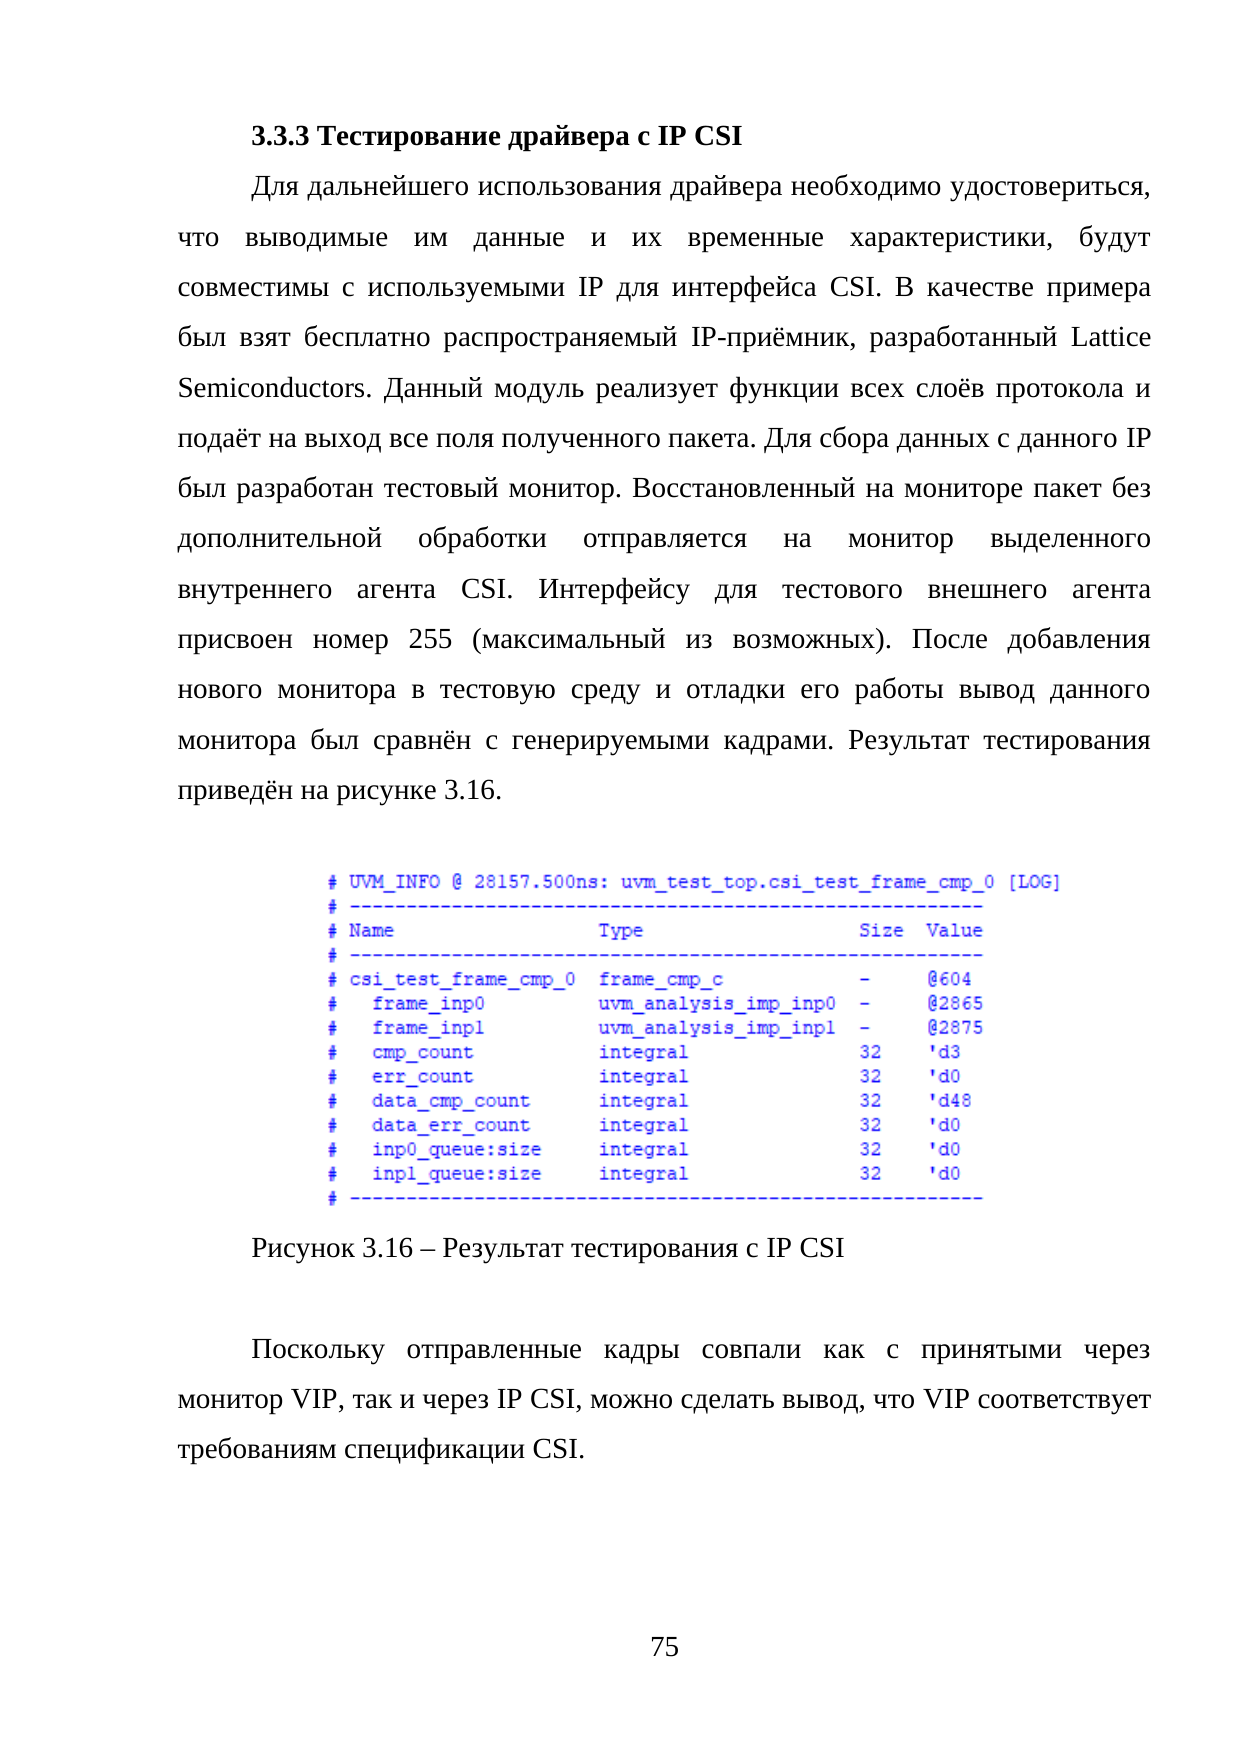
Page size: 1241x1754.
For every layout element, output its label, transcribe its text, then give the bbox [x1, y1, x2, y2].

text Для дальнейшего использования драйвера необходимо удостовериться, что выводимые им данные и их временные характеристики, будут совместимы с используемыми IP для интерфейса CSI. В качестве примера был взят бесплатно распространяемый IP-приёмник, разработанный Lattice Semiconductors. Данный модуль реализует функции всех слоёв протокола и подаёт на выход все поля полученного пакета. Для сбора данных с данного IP был разработан тестовый монитор. Восстановленный на мониторе пакет без дополнительной обработки отправляется на монитор выделенного внутреннего агента CSI. Интерфейсу для тестового внешнего агента присвоен номер 255 (максимальный из возможных). После добавления нового монитора в тестовую среду и отладки его работы вывод данного монитора был сравнён с генерируемыми кадрами. Результат тестирования приведён на рисунке 3.16. [177, 168, 1152, 806]
picture [327, 872, 1075, 1214]
subtitle 3.3.3 Тестирование драйвера с IP CSI [177, 118, 1152, 152]
text Рисунок 3.16 – Результат тестирования с IP CSI [177, 1230, 1152, 1264]
text Поскольку отправленные кадры совпали как с принятыми через монитор VIP, так и через IP CSI, можно сделать вывод, что VIP соответствует требованиям спецификации CSI. [177, 1331, 1152, 1465]
